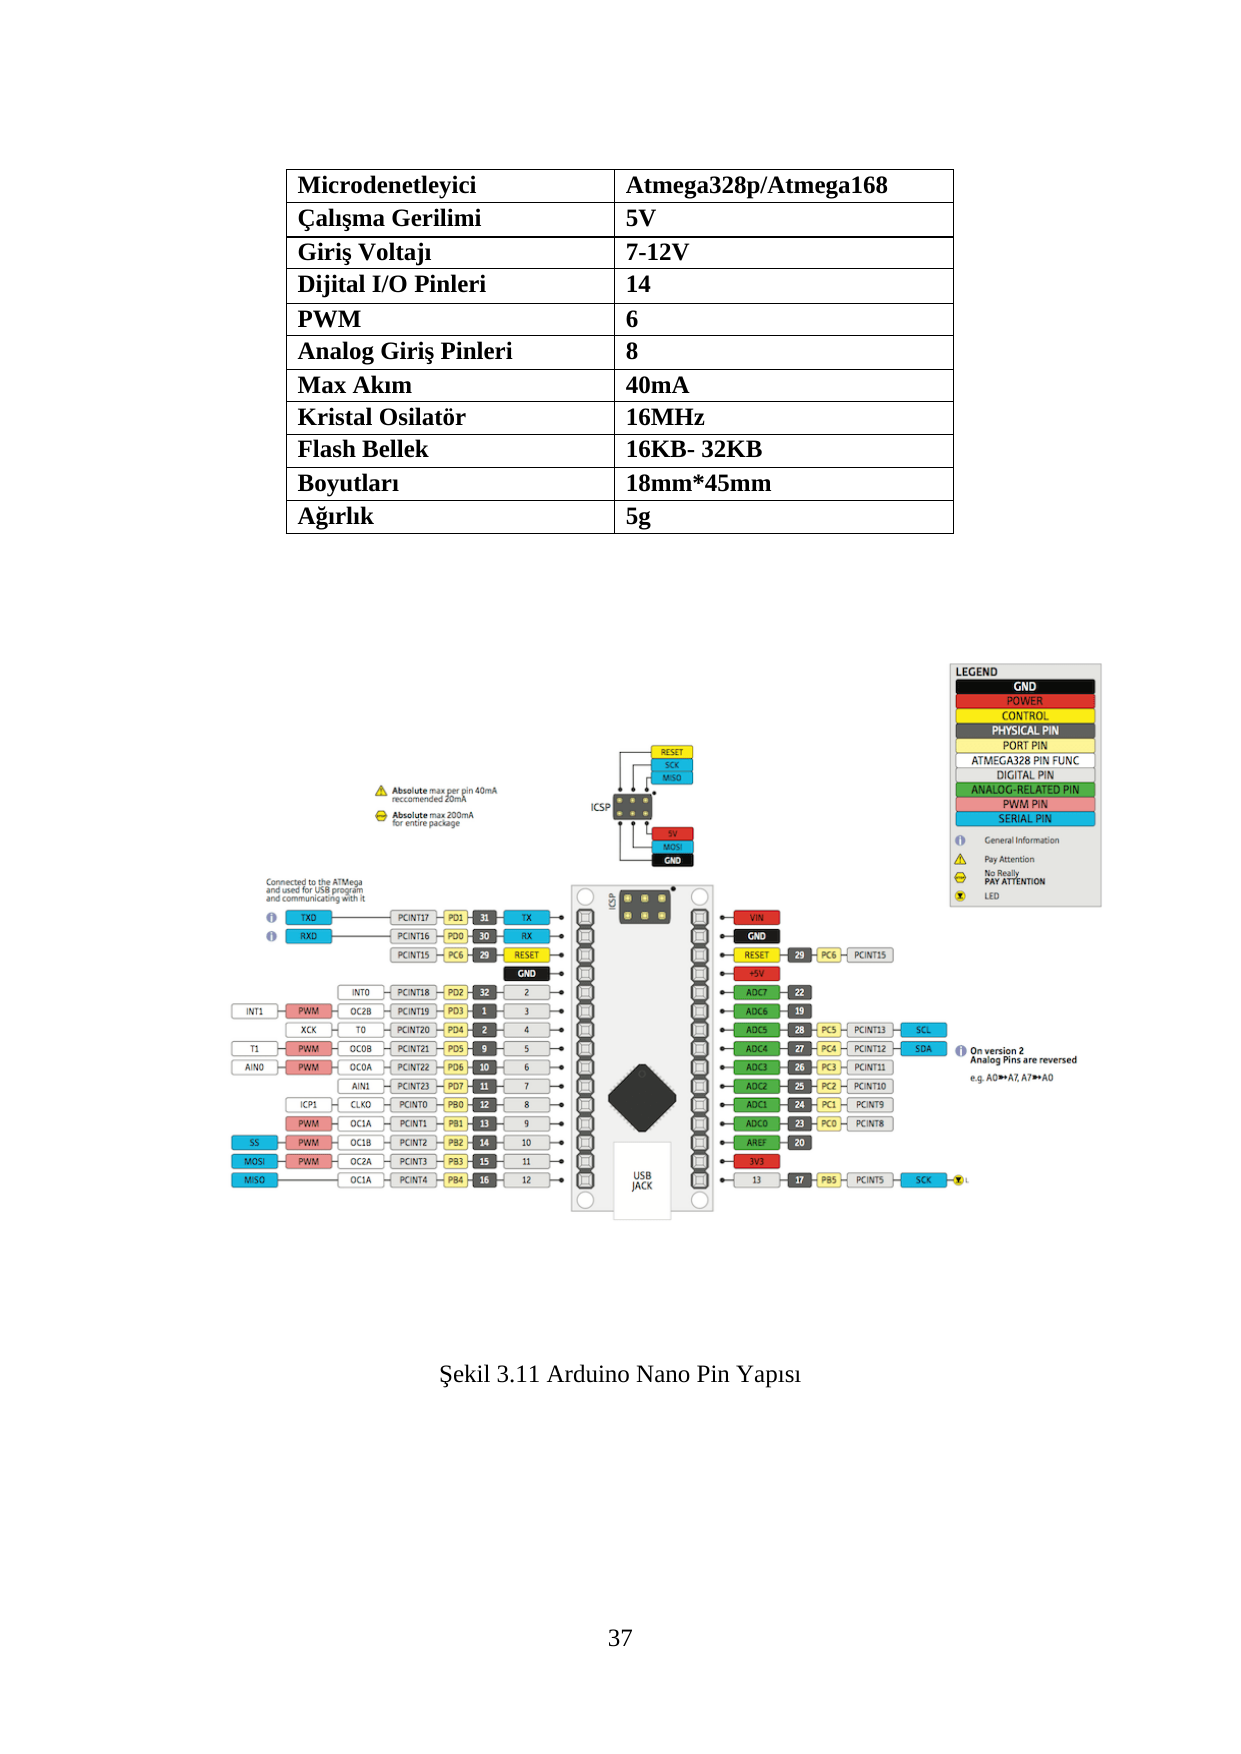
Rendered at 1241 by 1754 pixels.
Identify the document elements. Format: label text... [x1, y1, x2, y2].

table_cell Giriş Voltajı [287, 238, 614, 268]
table_cell 7-12V [615, 238, 953, 268]
table_cell 40mA [615, 370, 953, 401]
table_cell 5V [615, 203, 953, 236]
table_cell 16MHz [615, 402, 953, 433]
table_cell 16KB- 32KB [615, 435, 953, 467]
table_cell 8 [615, 336, 953, 369]
text Şekil 3.11 Arduino Nano Pin Yapısı [148, 1359, 1093, 1387]
table_cell Max Akım [287, 370, 614, 401]
table_cell 18mm*45mm [615, 468, 953, 500]
table_header Microdenetleyici [287, 170, 614, 202]
table_cell 14 [615, 269, 953, 303]
table_cell PWM [287, 304, 614, 335]
picture [147, 638, 1125, 1330]
table_cell Kristal Osilatör [287, 402, 614, 433]
table_header Atmega328p/Atmega168 [615, 170, 953, 202]
table_cell Flash Bellek [287, 435, 614, 467]
table_cell Ağırlık [287, 501, 614, 533]
table_cell 6 [615, 304, 953, 335]
table_cell Boyutları [287, 468, 614, 500]
table_cell Dijital I/O Pinleri [287, 269, 614, 303]
table_cell Analog Giriş Pinleri [287, 336, 614, 369]
table_cell 5g [615, 501, 953, 533]
table_cell Çalışma Gerilimi [287, 203, 614, 236]
